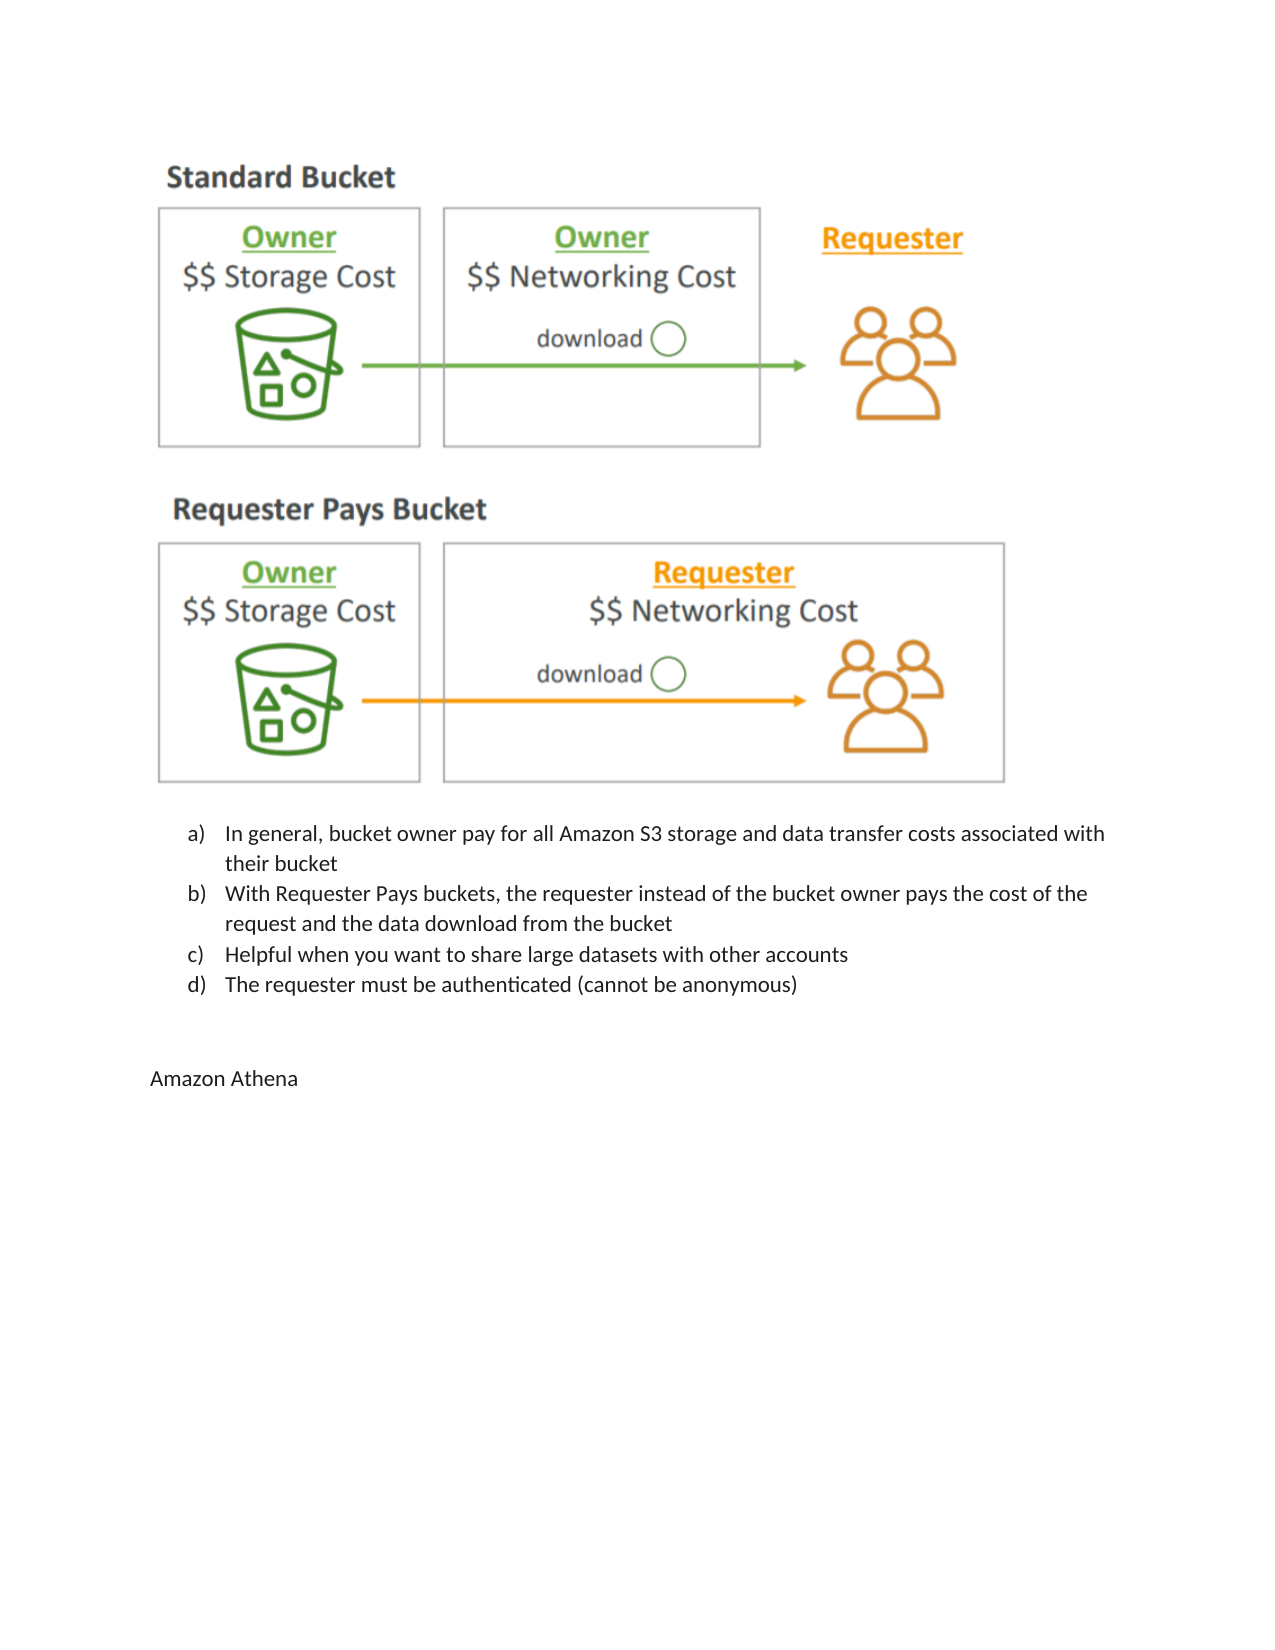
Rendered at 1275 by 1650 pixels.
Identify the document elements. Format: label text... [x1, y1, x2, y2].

list The requester must be authenticated (cannot be anonymous) [187, 970, 1125, 998]
text Amazon Athena [150, 1064, 1125, 1092]
list With Requester Pays buckets, the requester instead of the bucket owner pays the cost of the request and the data download from the bucket [187, 879, 1125, 937]
list Helpful when you want to share large datasets with other accounts [187, 940, 1125, 968]
picture [150, 150, 1021, 800]
list In general, bucket owner pay for all Amazon S3 storage and data transfer costs associated with their bucket [187, 819, 1125, 877]
